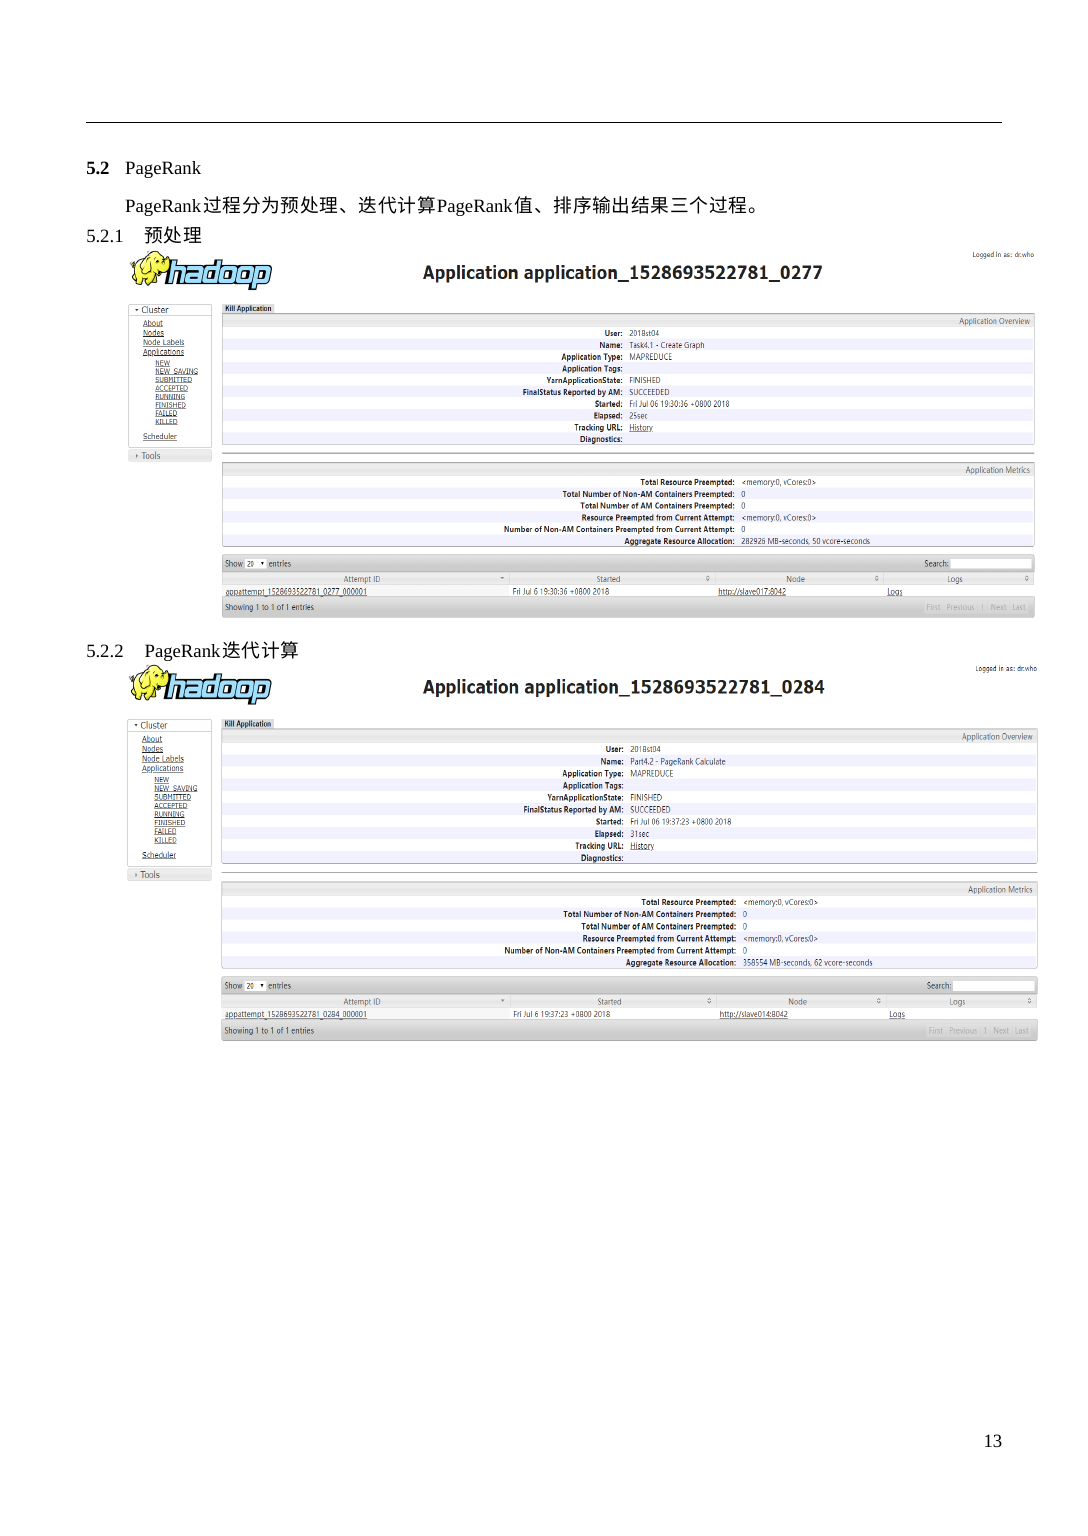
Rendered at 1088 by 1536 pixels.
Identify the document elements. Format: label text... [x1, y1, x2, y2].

subtitle 预处理 [86, 219, 1001, 249]
picture [125, 248, 1041, 621]
picture [125, 664, 1041, 1044]
text PageRank过程分为预处理、迭代计算PageRank值、排序输出结果三个过程。 [86, 189, 1001, 219]
subtitle PageRank迭代计算 [86, 635, 1001, 664]
subtitle PageRank [86, 152, 1001, 182]
